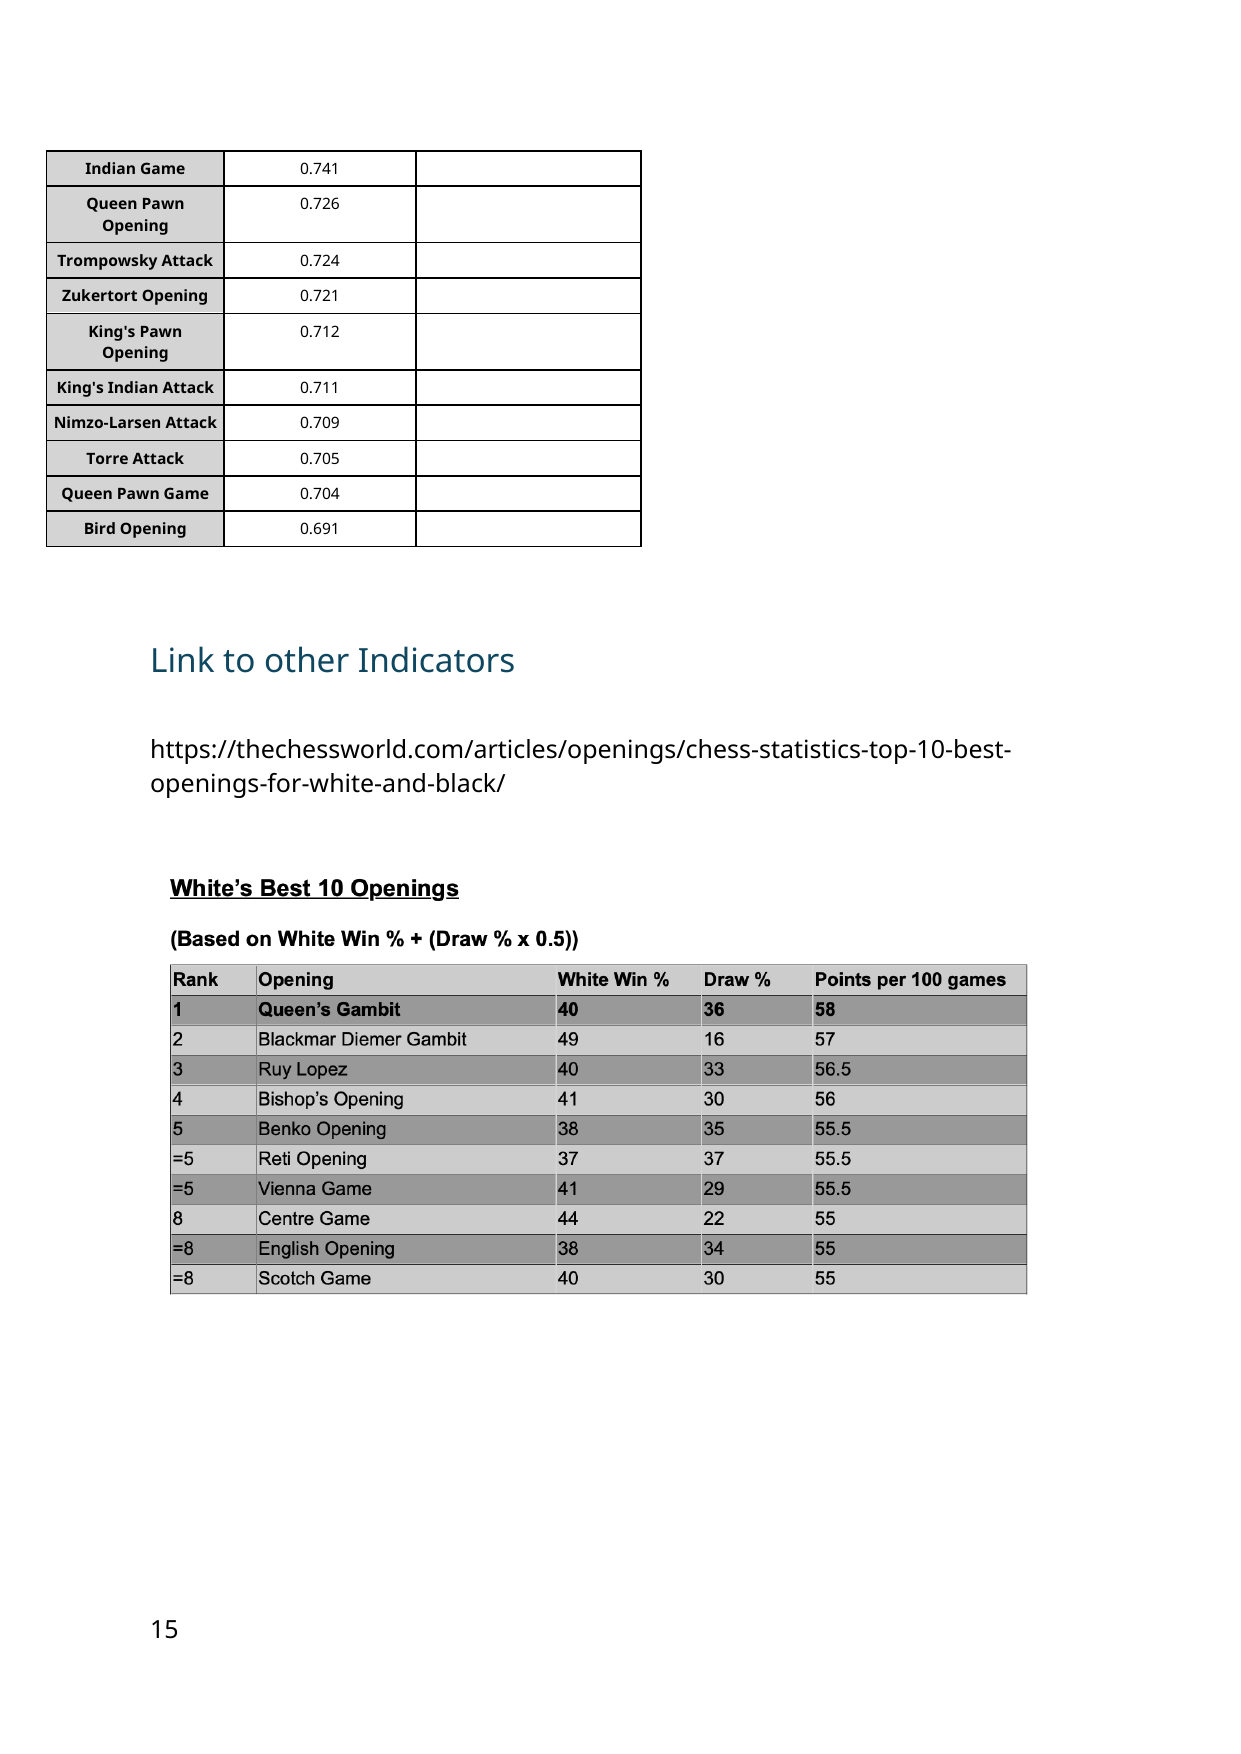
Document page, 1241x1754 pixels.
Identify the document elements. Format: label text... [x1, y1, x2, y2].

text https://thechessworld.com/articles/openings/chess-statistics-top-10-best-openings-for-white-and-black/ [150, 731, 1090, 799]
subtitle Link to other Indicators [150, 637, 1090, 682]
table_cell Zukertort Opening [47, 279, 223, 312]
table_cell Trompowsky Attack [47, 243, 223, 277]
table_cell [417, 152, 640, 185]
table_cell Nimzo-Larsen Attack [47, 406, 223, 440]
table_cell [417, 441, 640, 475]
table_cell [417, 512, 640, 546]
table_cell King's Pawn Opening [47, 314, 223, 369]
table_cell [417, 243, 640, 277]
table_cell Indian Game [47, 152, 223, 185]
table_cell 0.711 [225, 371, 415, 404]
table_cell King's Indian Attack [47, 371, 223, 404]
table_cell 0.705 [225, 441, 415, 475]
table_cell [417, 477, 640, 510]
table_cell Bird Opening [47, 512, 223, 546]
table_cell Queen Pawn Opening [47, 187, 223, 242]
table_cell 0.741 [225, 152, 415, 185]
table_cell 0.724 [225, 243, 415, 277]
table_cell 0.712 [225, 314, 415, 369]
table_cell [417, 279, 640, 312]
picture [150, 862, 1091, 1313]
table_cell [417, 314, 640, 369]
table_cell [417, 406, 640, 440]
table_cell 0.691 [225, 512, 415, 546]
table_cell [417, 371, 640, 404]
table_cell 0.726 [225, 187, 415, 242]
table_cell Torre Attack [47, 441, 223, 475]
table_cell [417, 187, 640, 242]
table_cell 0.709 [225, 406, 415, 440]
table_cell 0.704 [225, 477, 415, 510]
table_cell 0.721 [225, 279, 415, 312]
table_cell Queen Pawn Game [47, 477, 223, 510]
